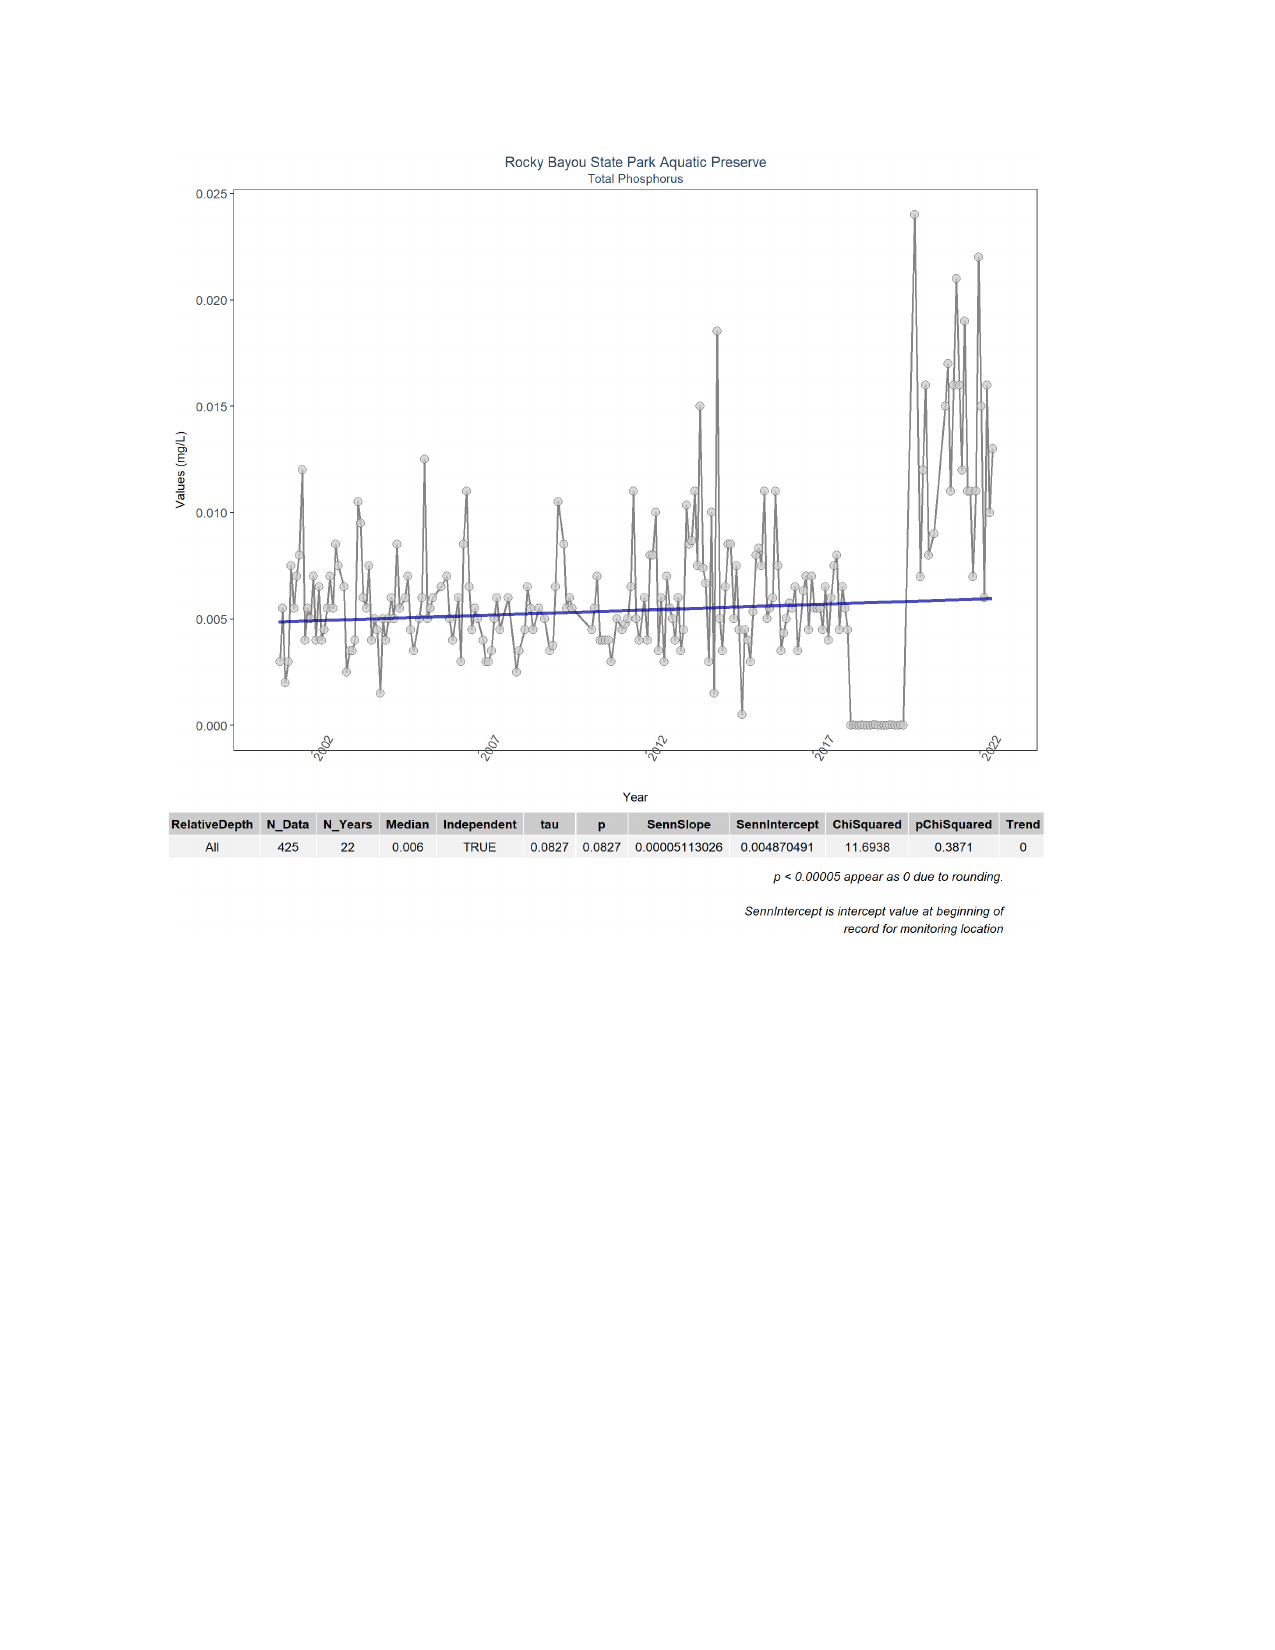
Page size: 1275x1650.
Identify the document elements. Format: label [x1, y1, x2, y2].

picture [168, 150, 1044, 938]
